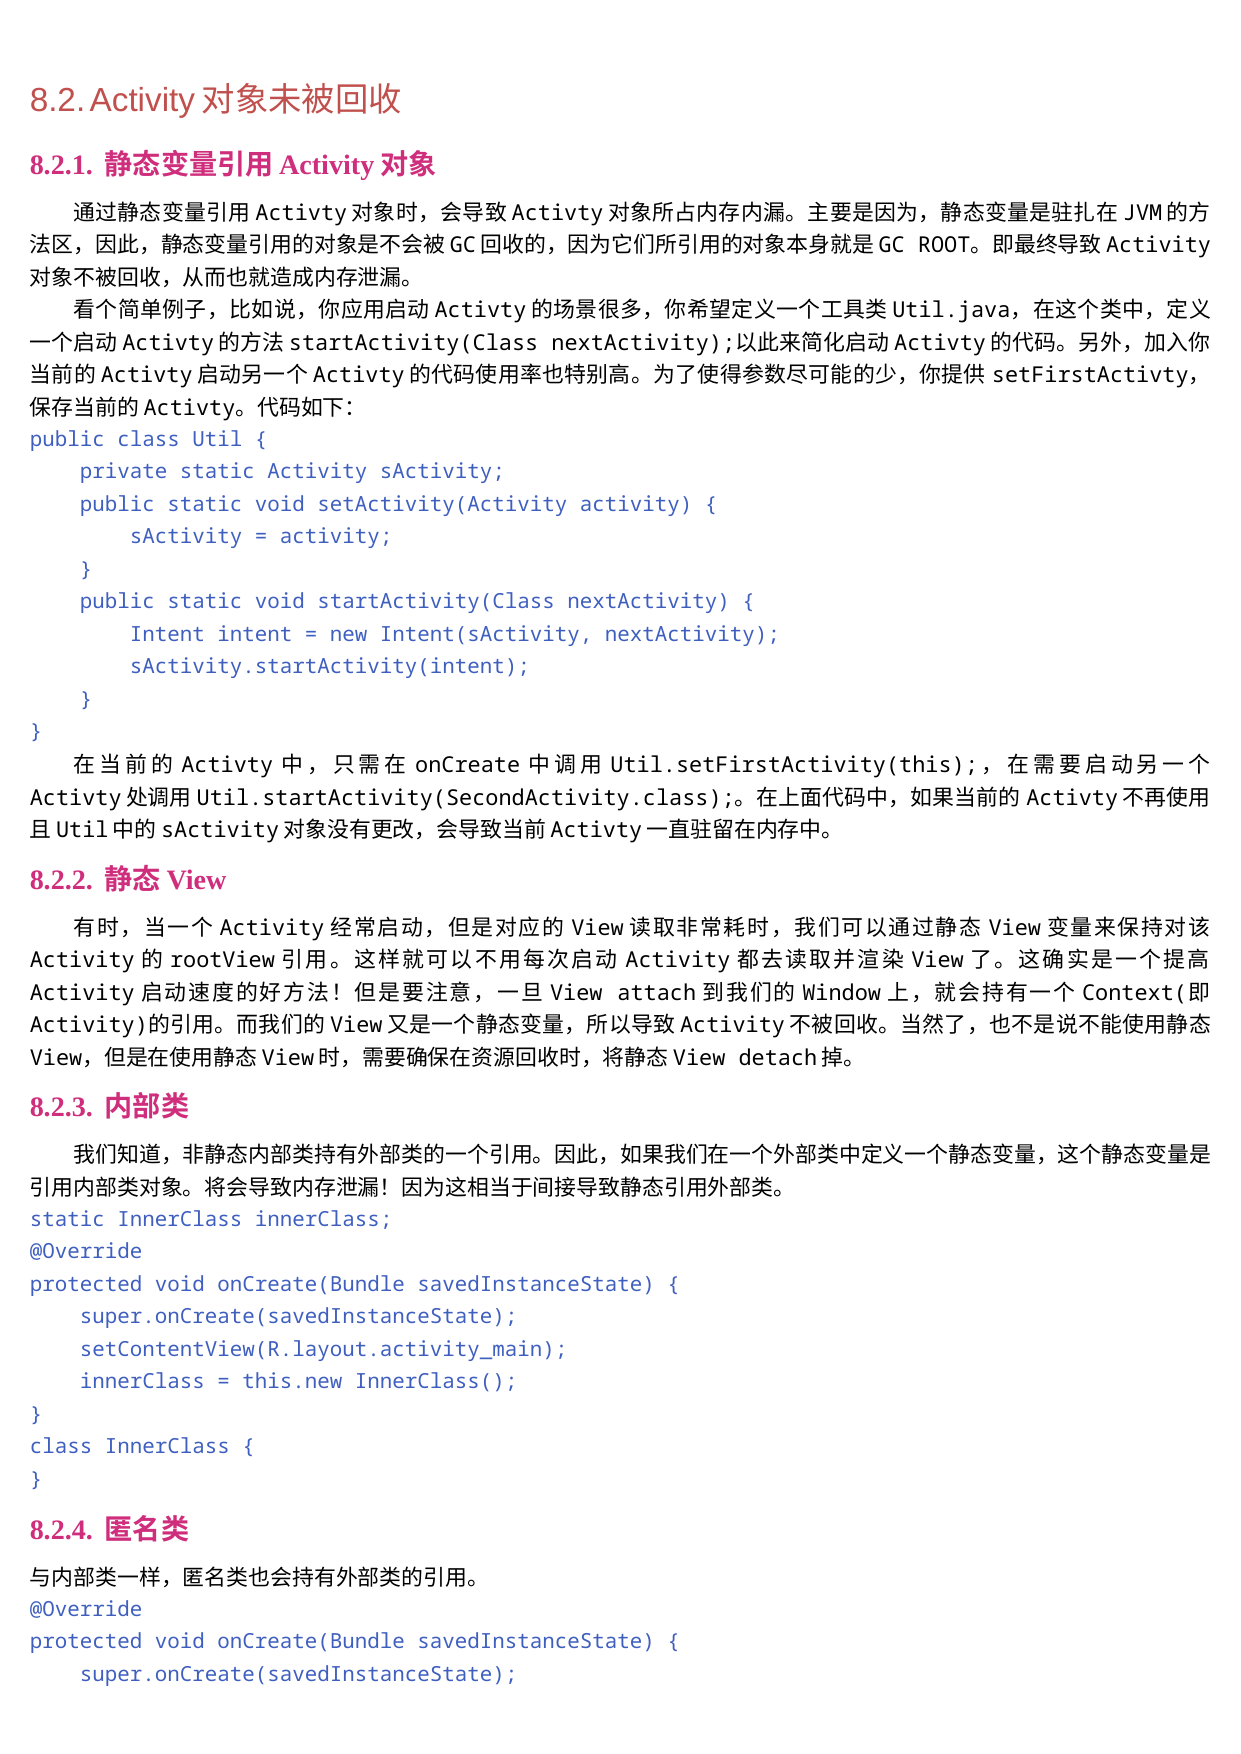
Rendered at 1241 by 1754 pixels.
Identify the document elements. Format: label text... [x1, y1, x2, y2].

list super.onCreate(savedInstanceState); [29, 1657, 1211, 1689]
text 与内部类一样，匿名类也会持有外部类的引用。 [29, 1559, 1211, 1592]
text 通过静态变量引用Activty对象时，会导致Activty对象所占内存内漏。主要是因为，静态变量是驻扎在JVM的方法区，因此，静态变量引用的对象是不会被GC回收的，因为它们所引用的对象本身就是GC ROOT。即最终导致Activity对象不被回收，从而也就造成内存泄漏。 [29, 194, 1211, 292]
subtitle 匿名类 [29, 1494, 1211, 1559]
list public class Util { [29, 422, 1211, 454]
list protected void onCreate(Bundle savedInstanceState) { [29, 1267, 1211, 1299]
list innerClass = this.new InnerClass(); [29, 1364, 1211, 1397]
list } [29, 1397, 1211, 1429]
list public static void startActivity(Class nextActivity) { [29, 584, 1211, 617]
subtitle 内部类 [29, 1072, 1211, 1137]
list } [29, 682, 1211, 714]
text 我们知道，非静态内部类持有外部类的一个引用。因此，如果我们在一个外部类中定义一个静态变量，这个静态变量是引用内部类对象。将会导致内存泄漏！因为这相当于间接导致静态引用外部类。 [29, 1137, 1211, 1202]
list } [29, 1462, 1211, 1494]
text 在当前的Activty中，只需在onCreate中调用Util.setFirstActivity(this);，在需要启动另一个Activty处调用Util.startActivity(SecondActivity.class);。在上面代码中，如果当前的Activty不再使用且Util中的sActivity对象没有更改，会导致当前Activty一直驻留在内存中。 [29, 747, 1211, 844]
list private static Activity sActivity; [29, 454, 1211, 487]
list class InnerClass { [29, 1429, 1211, 1462]
list protected void onCreate(Bundle savedInstanceState) { [29, 1624, 1211, 1657]
list sActivity.startActivity(intent); [29, 649, 1211, 682]
list } [29, 714, 1211, 747]
subtitle 静态变量引用Activity对象 [29, 129, 1211, 194]
list setContentView(R.layout.activity_main); [29, 1332, 1211, 1364]
list public static void setActivity(Activity activity) { [29, 487, 1211, 519]
list super.onCreate(savedInstanceState); [29, 1299, 1211, 1332]
subtitle 静态View [29, 844, 1211, 909]
list Intent intent = new Intent(sActivity, nextActivity); [29, 617, 1211, 649]
text 看个简单例子，比如说，你应用启动Activty的场景很多，你希望定义一个工具类Util.java，在这个类中，定义一个启动Activty的方法startActivity(Class nextActivity);以此来简化启动Activty的代码。另外，加入你当前的Activty启动另一个Activty的代码使用率也特别高。为了使得参数尽可能的少，你提供setFirstActivty，保存当前的Activty。代码如下： [29, 292, 1211, 422]
text 有时，当一个Activity经常启动，但是对应的View读取非常耗时，我们可以通过静态View变量来保持对该Activity的rootView引用。这样就可以不用每次启动Activity都去读取并渲染View了。这确实是一个提高Activity启动速度的好方法！但是要注意，一旦View attach到我们的Window上，就会持有一个Context(即Activity)的引用。而我们的View又是一个静态变量，所以导致Activity不被回收。当然了，也不是说不能使用静态View，但是在使用静态View时，需要确保在资源回收时，将静态View detach掉。 [29, 909, 1211, 1072]
subtitle Activity对象未被回收 [29, 64, 1211, 129]
list @Override [29, 1234, 1211, 1267]
list } [29, 552, 1211, 584]
list @Override [29, 1592, 1211, 1624]
list sActivity = activity; [29, 519, 1211, 552]
list static InnerClass innerClass; [29, 1202, 1211, 1234]
